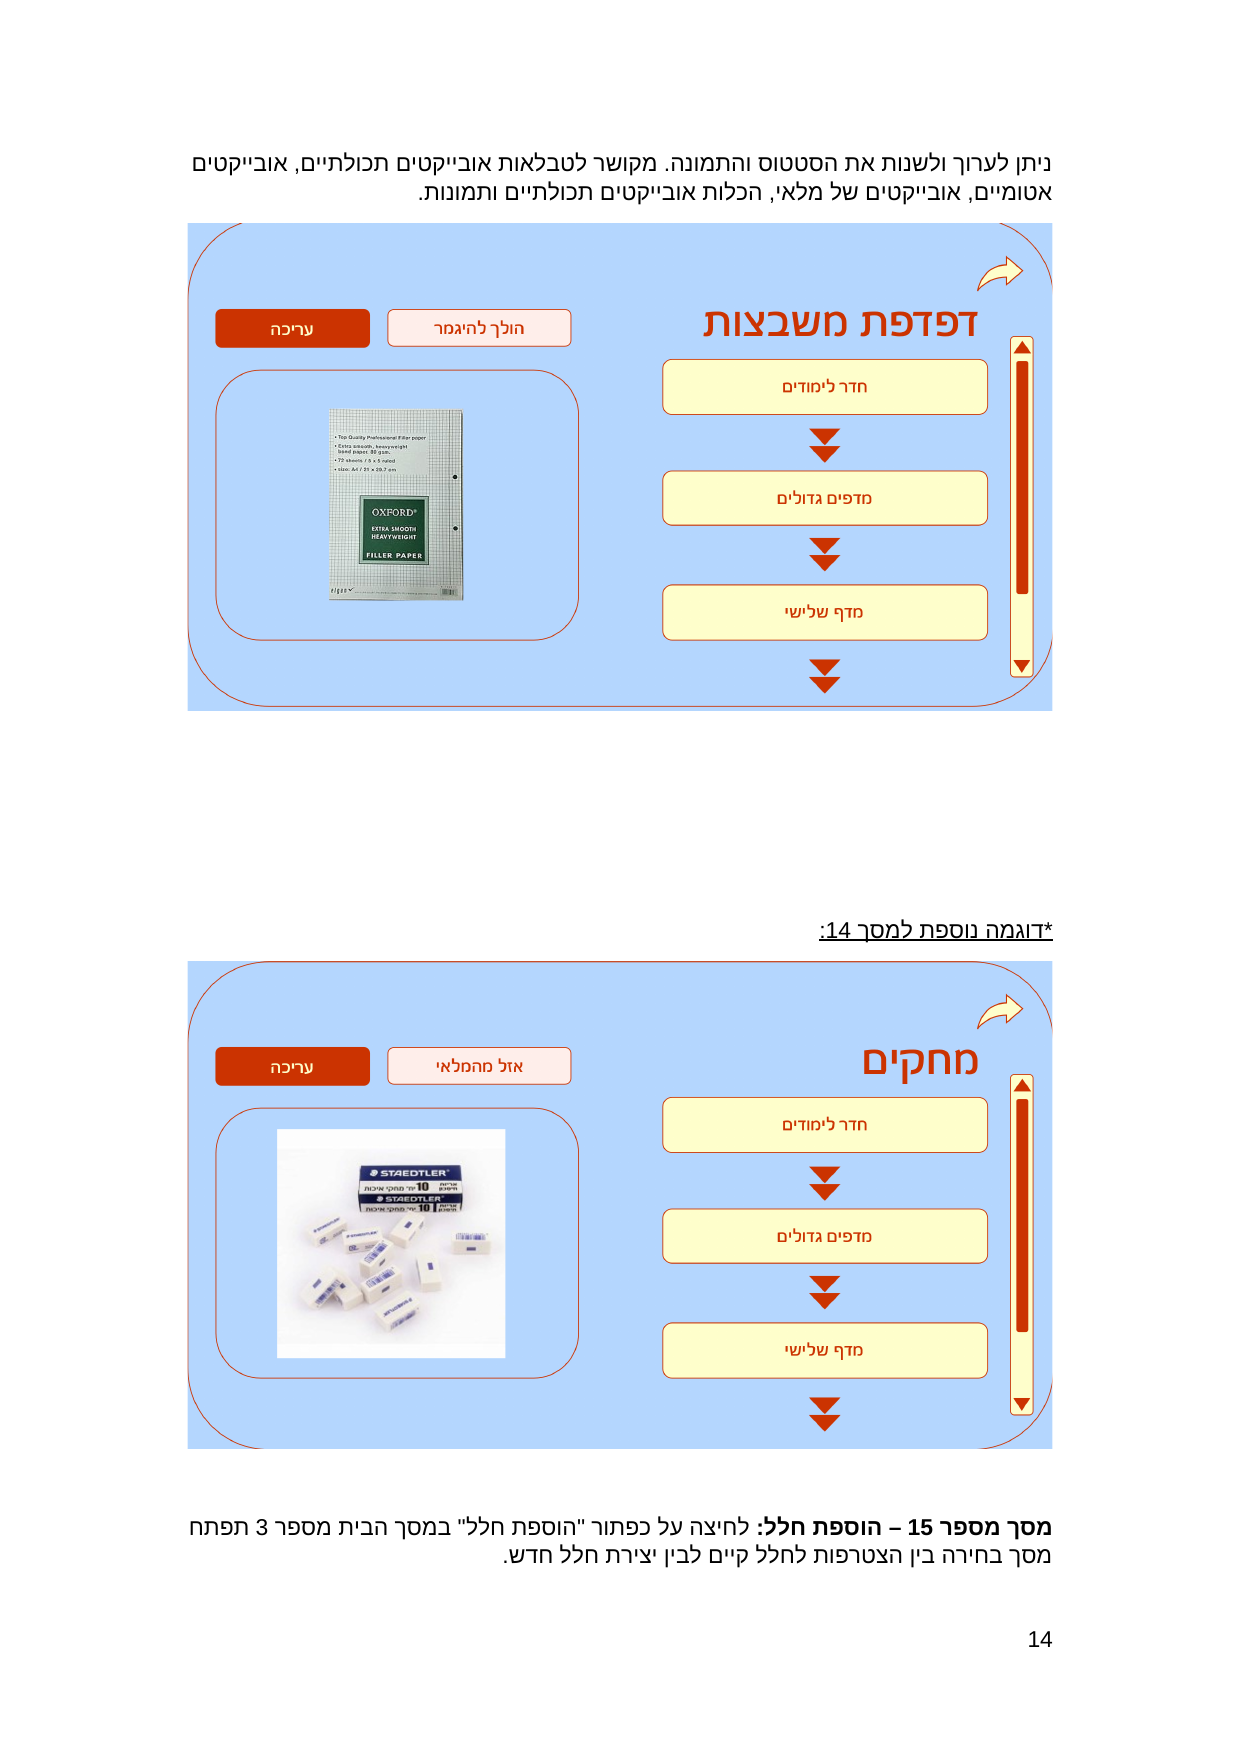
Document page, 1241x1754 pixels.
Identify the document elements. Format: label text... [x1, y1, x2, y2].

picture [187, 961, 1053, 1449]
text מסך מספר 15 – הוספת חלל: לחיצה על כפתור "הוספת חלל" במסך הבית מספר 3 תפתח מסך בחירה בין הצטרפות לחלל קיים לבין יצירת חלל חדש. [187, 1514, 1053, 1569]
text *דוגמה נוספת למסך 14: [187, 917, 1053, 943]
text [187, 150, 1053, 205]
picture [187, 223, 1053, 711]
